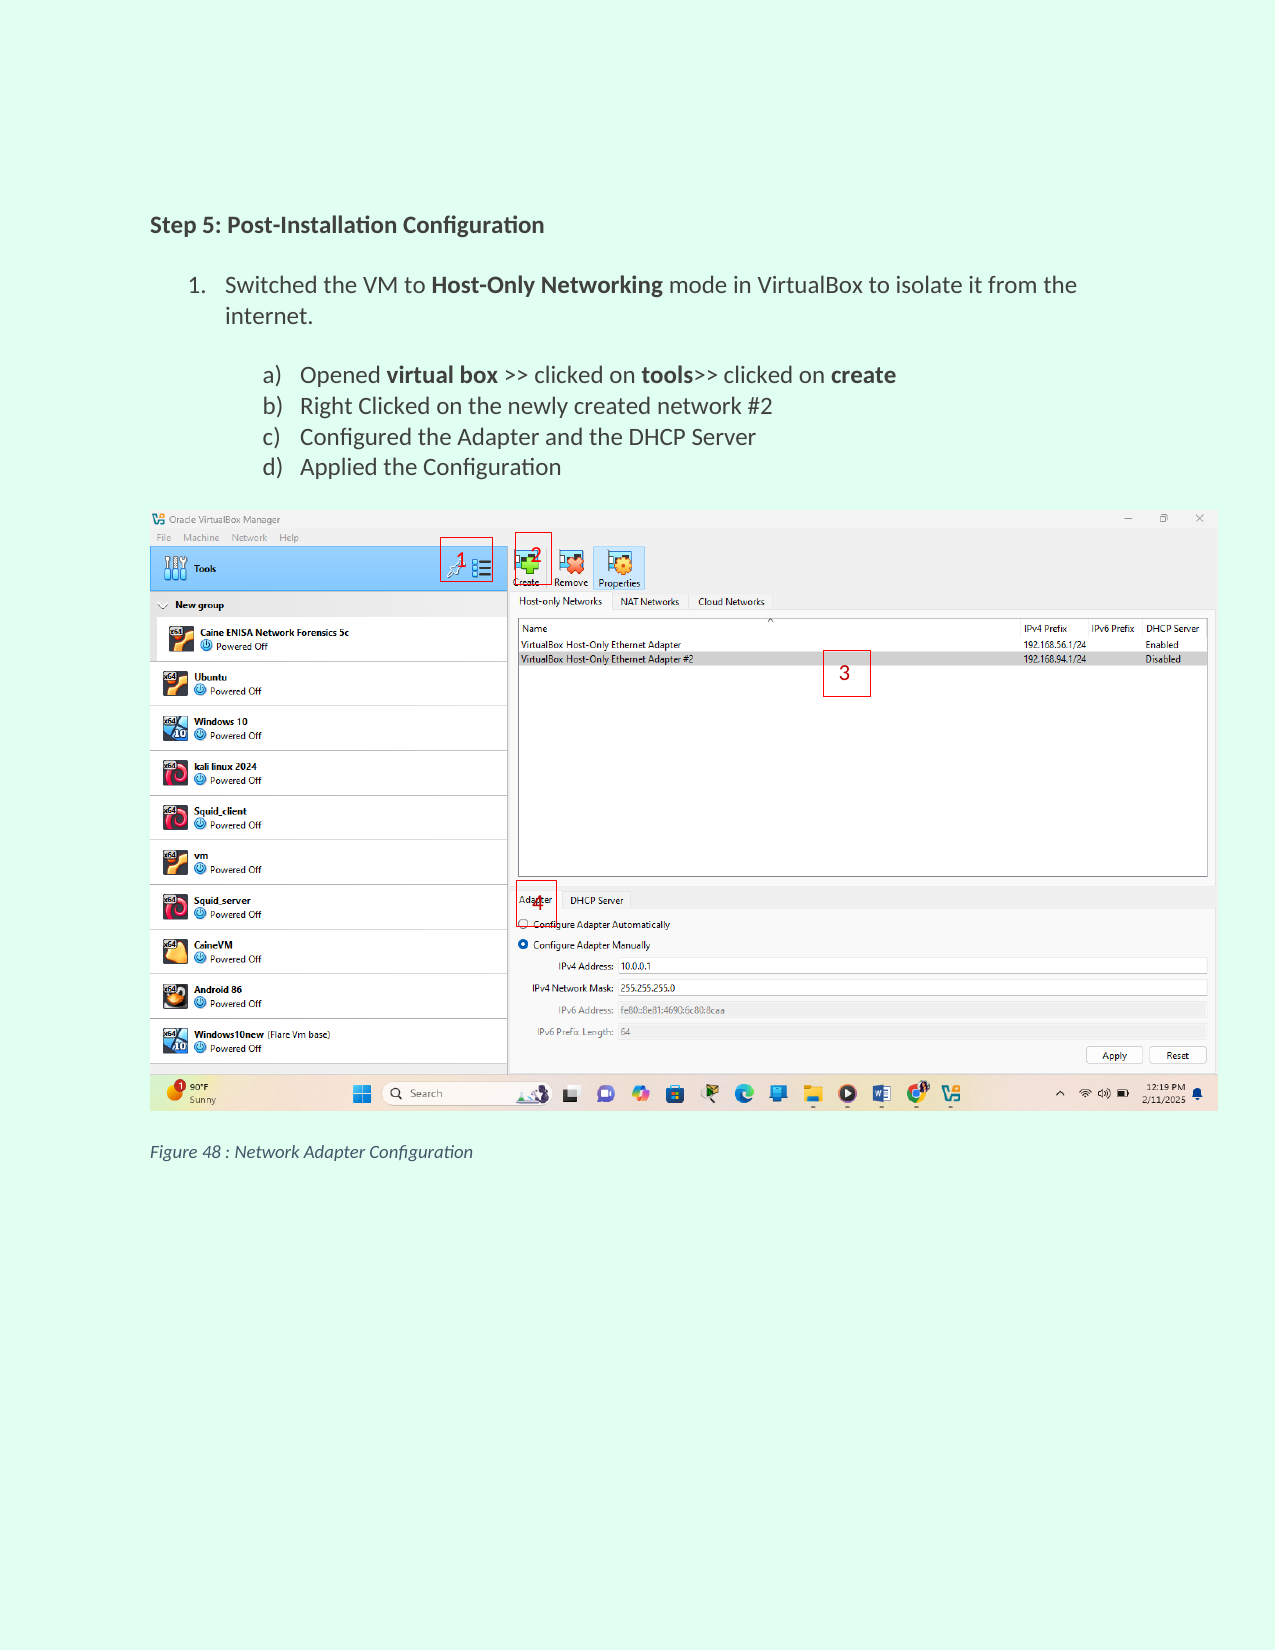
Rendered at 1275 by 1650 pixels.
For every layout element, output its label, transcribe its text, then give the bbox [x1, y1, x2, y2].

text Step 5: Post-Installation Configuration [150, 210, 1125, 240]
list Opened virtual box >> clicked on tools>> clicked on create [262, 359, 1125, 390]
list Right Clicked on the newly created network #2 [262, 390, 1125, 421]
picture [150, 510, 1218, 1111]
list Configured the Adapter and the DHCP Server [262, 421, 1125, 451]
list Applied the Configuration [262, 451, 1125, 482]
text Figure 48 : Network Adapter Configuration [150, 1140, 1125, 1163]
list Switched the VM to Host-Only Networking mode in VirtualBox to isolate it from the internet. [187, 269, 1125, 330]
